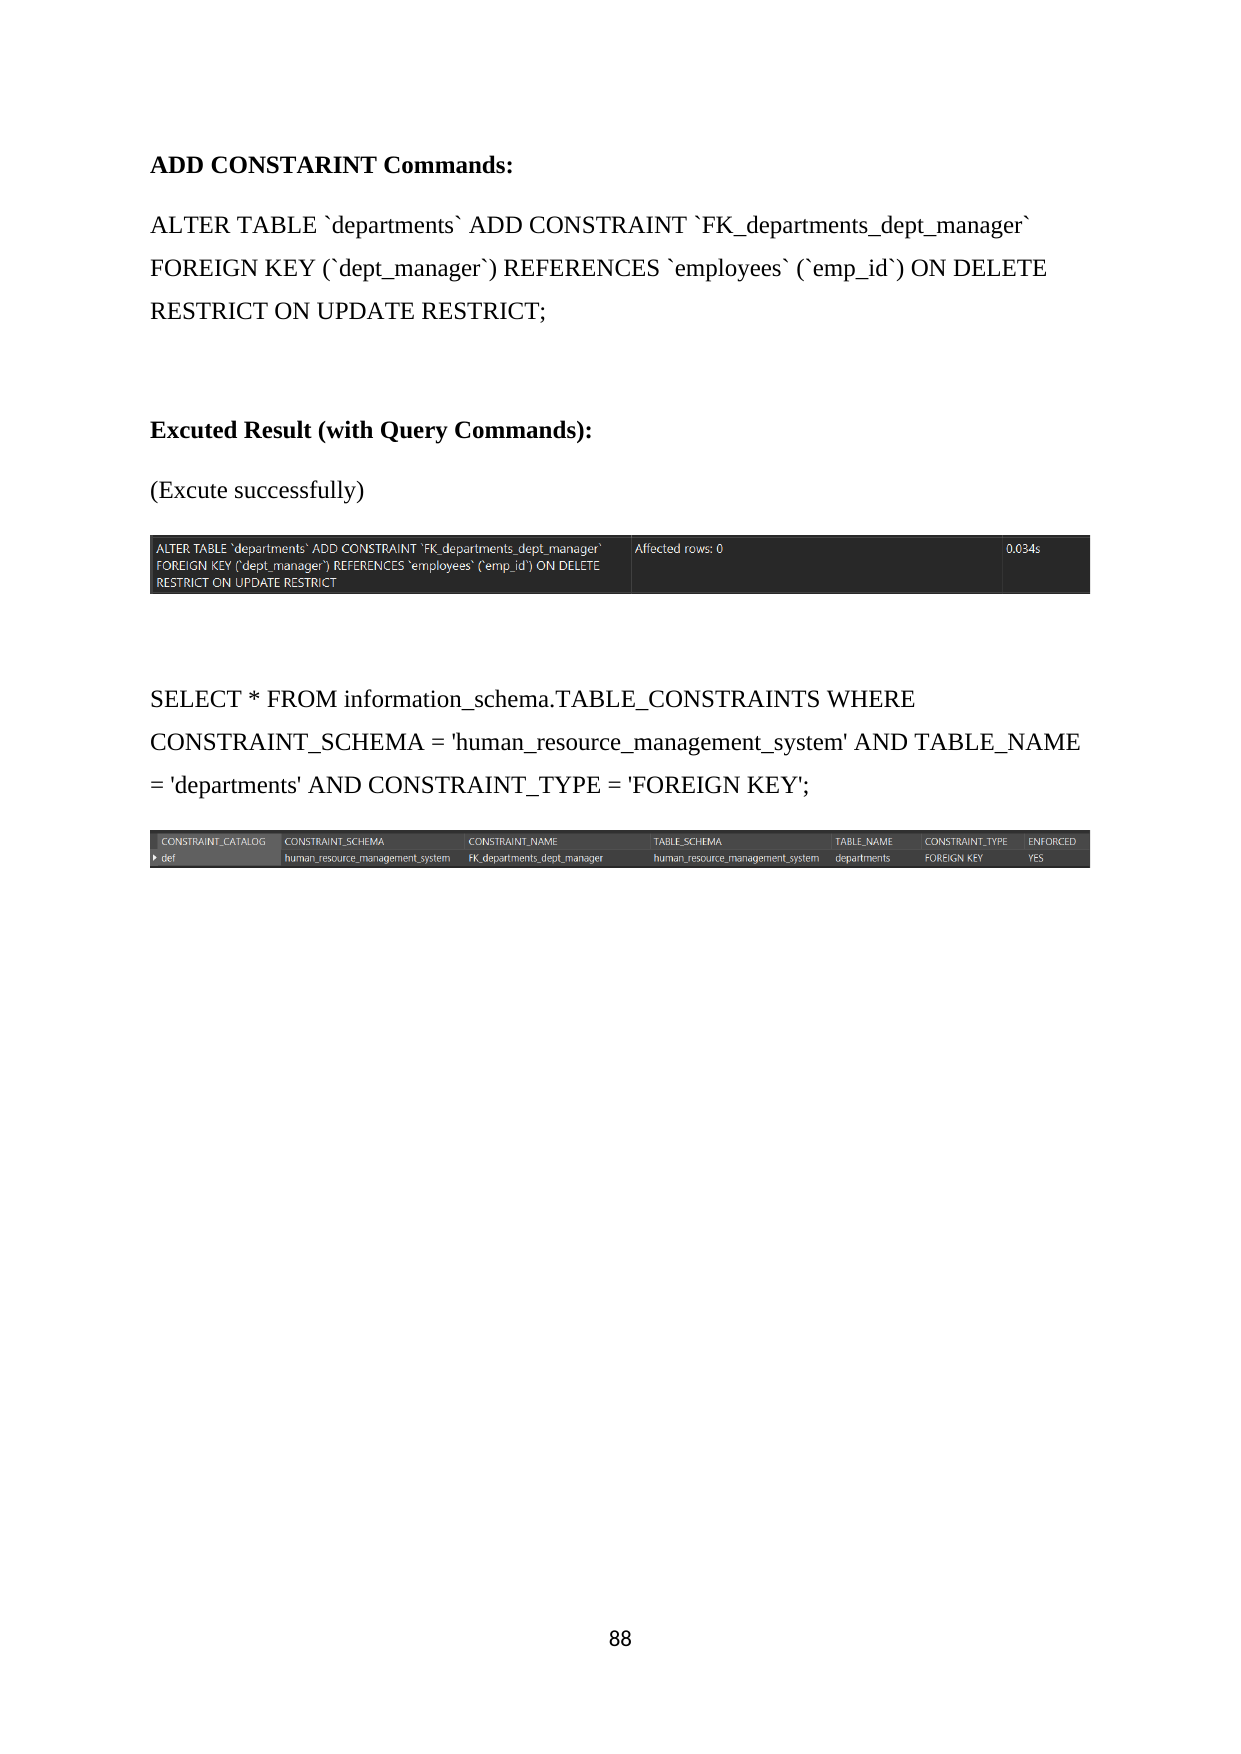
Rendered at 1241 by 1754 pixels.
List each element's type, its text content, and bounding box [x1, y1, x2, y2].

text Excuted Result (with Query Commands): [150, 416, 1090, 444]
text SELECT * FROM information_schema.TABLE_CONSTRAINTS WHERE CONSTRAINT_SCHEMA = 'human_resource_management_system' AND TABLE_NAME = 'departments' AND CONSTRAINT_TYPE = 'FOREIGN KEY'; [150, 684, 1090, 799]
text ADD CONSTARINT Commands: [150, 150, 1090, 179]
picture [150, 830, 1091, 868]
text ALTER TABLE `departments` ADD CONSTRAINT `FK_departments_dept_manager` FOREIGN KEY (`dept_manager`) REFERENCES `employees` (`emp_id`) ON DELETE RESTRICT ON UPDATE RESTRICT; [150, 210, 1090, 325]
picture [150, 535, 1091, 594]
text (Excute successfully) [150, 475, 1090, 504]
